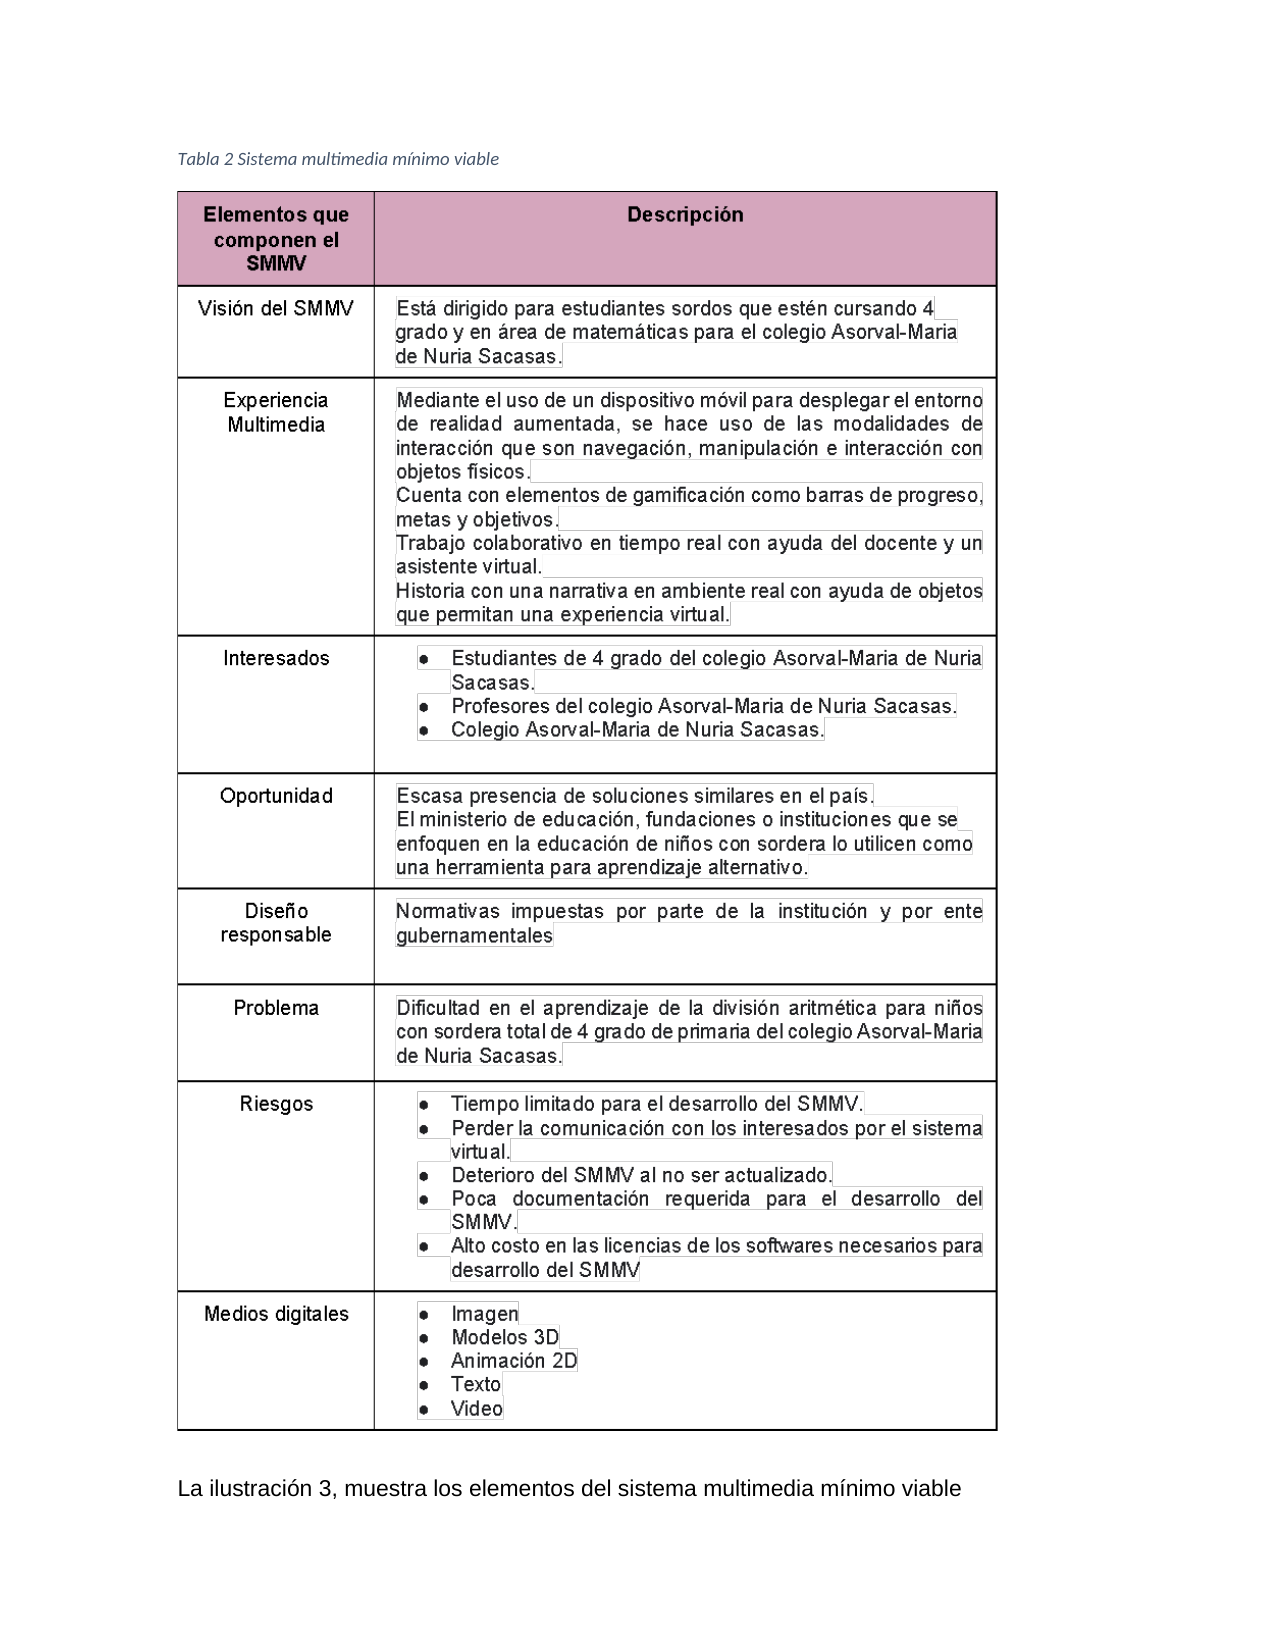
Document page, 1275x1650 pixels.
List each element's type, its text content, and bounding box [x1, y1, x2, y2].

text Tabla 2 Sistema multimedia mínimo viable [177, 148, 1098, 171]
picture [177, 191, 1015, 1431]
text La ilustración 3, muestra los elementos del sistema multimedia mínimo viable [177, 1475, 1098, 1501]
